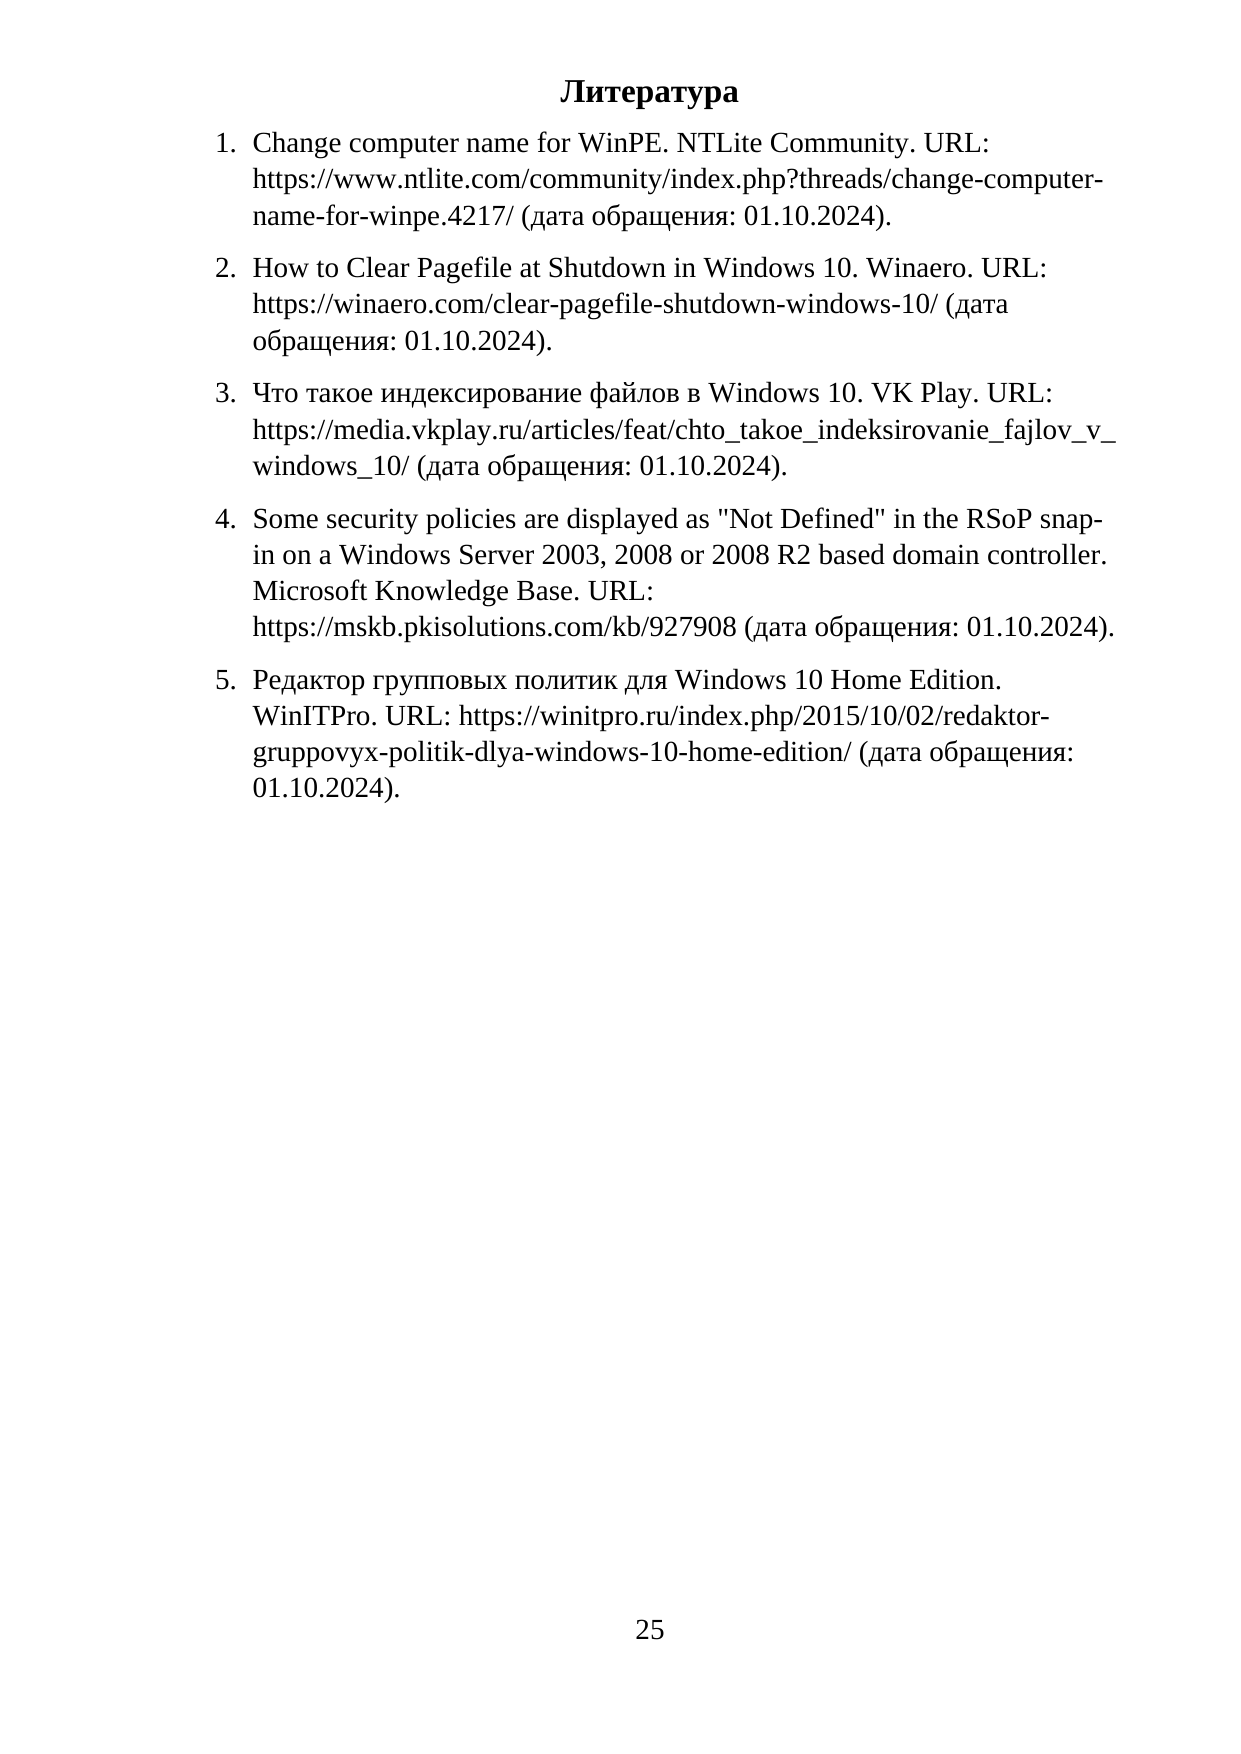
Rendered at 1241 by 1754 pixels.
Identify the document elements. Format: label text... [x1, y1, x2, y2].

list Change computer name for WinPE. NTLite Community. URL: https://www.ntlite.com/community/index.php?threads/change-computer-name-for-winpe.4217/ (дата обращения: 01.10.2024). [215, 125, 1122, 231]
list How to Clear Pagefile at Shutdown in Windows 10. Winaero. URL: https://winaero.com/clear-pagefile-shutdown-windows-10/ (дата обращения: 01.10.2024). [215, 251, 1122, 356]
subtitle Литература [177, 72, 1122, 110]
list Редактор групповых политик для Windows 10 Home Edition. WinITPro. URL: https://winitpro.ru/index.php/2015/10/02/redaktor-gruppovyx-politik-dlya-windows-10-home-edition/ (дата обращения: 01.10.2024). [215, 662, 1122, 804]
list Some security policies are displayed as "Not Defined" in the RSoP snap-in on a Windows Server 2003, 2008 or 2008 R2 based domain controller. Microsoft Knowledge Base. URL: https://mskb.pkisolutions.com/kb/927908 (дата обращения: 01.10.2024). [215, 501, 1122, 643]
list Что такое индексирование файлов в Windows 10. VK Play. URL: https://media.vkplay.ru/articles/feat/chto_takoe_indeksirovanie_fajlov_v_windows_10/ (дата обращения: 01.10.2024). [215, 376, 1122, 481]
